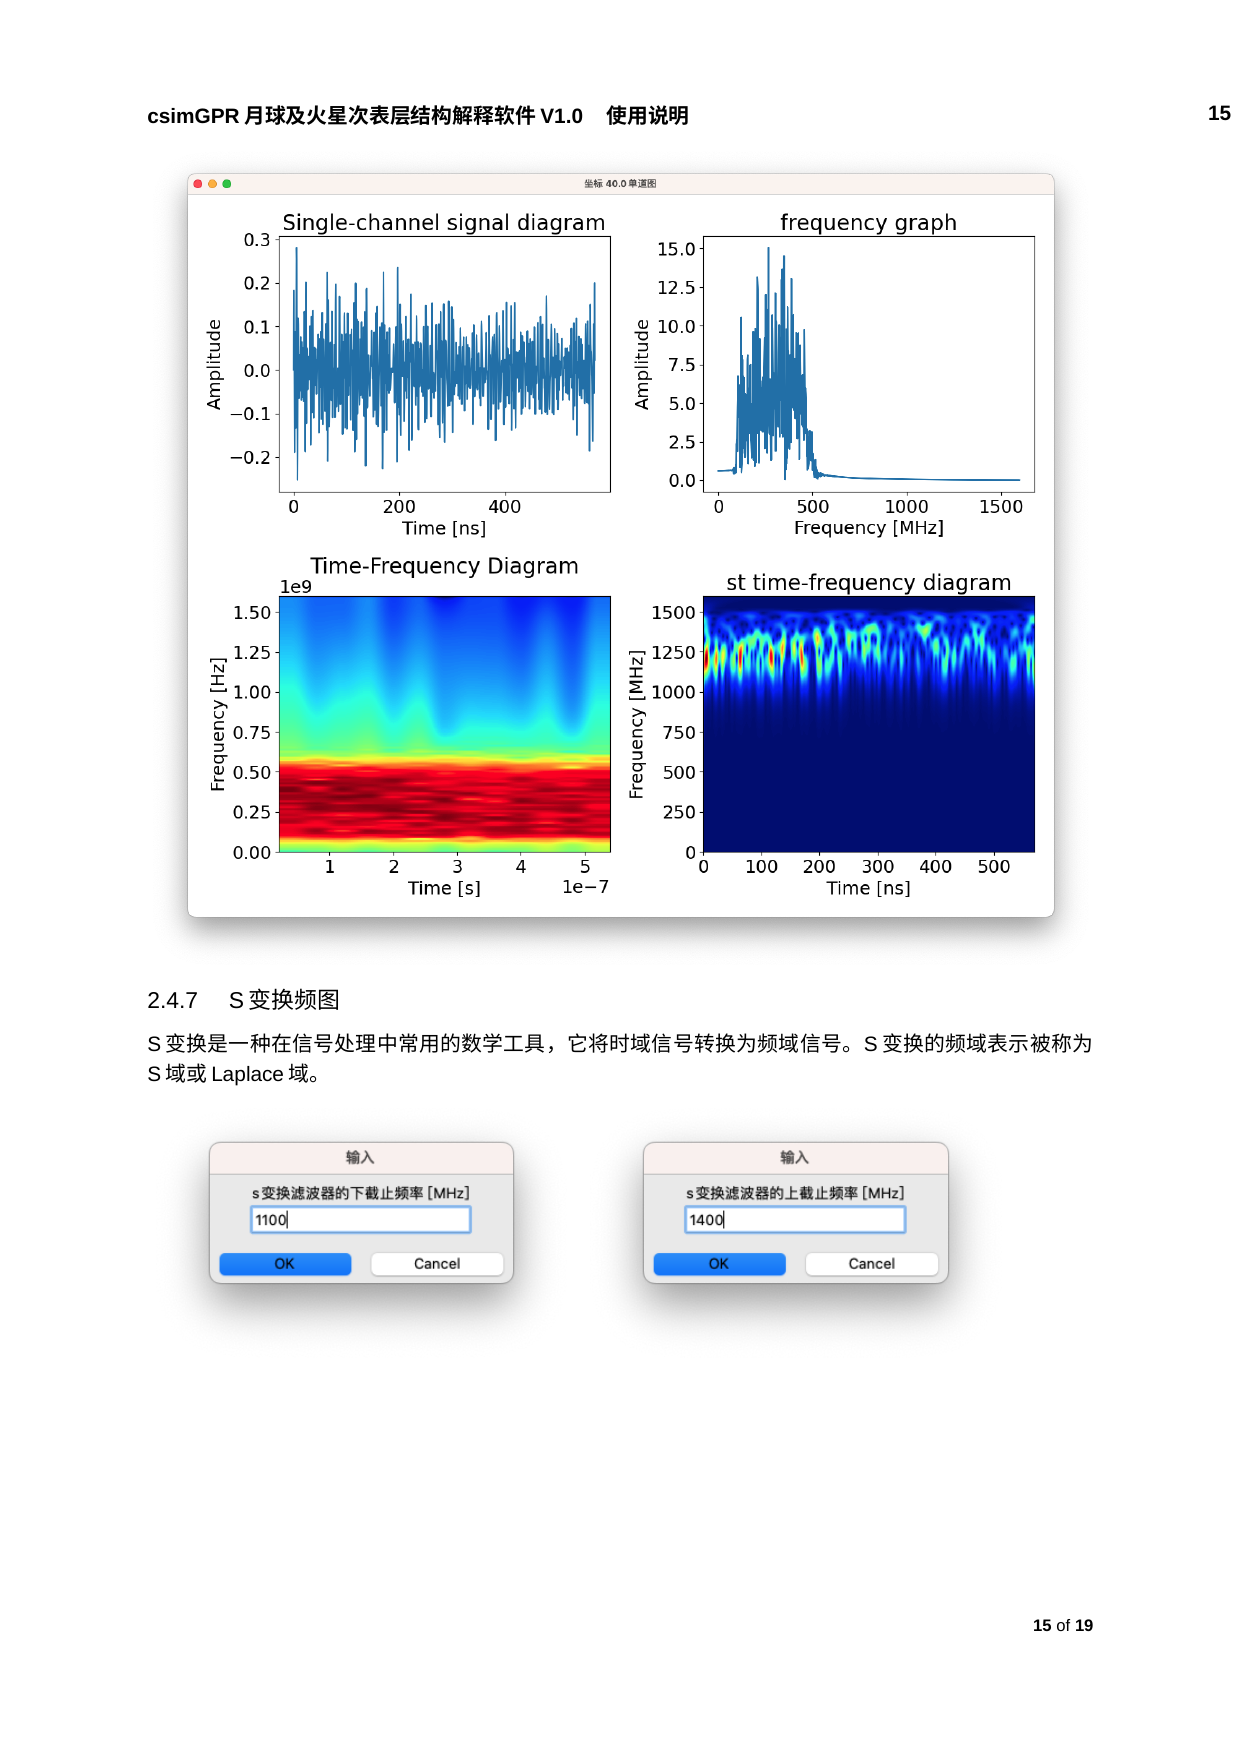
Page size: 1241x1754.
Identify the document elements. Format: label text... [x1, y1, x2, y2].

subtitle S变换频图 [147, 982, 1093, 1015]
picture [581, 1100, 1011, 1366]
text S变换是一种在信号处理中常用的数学工具，它将时域信号转换为频域信号。S变换的频域表示被称为S域或Laplace域。 [147, 1027, 1093, 1088]
picture [147, 1100, 576, 1366]
picture [147, 147, 1094, 970]
